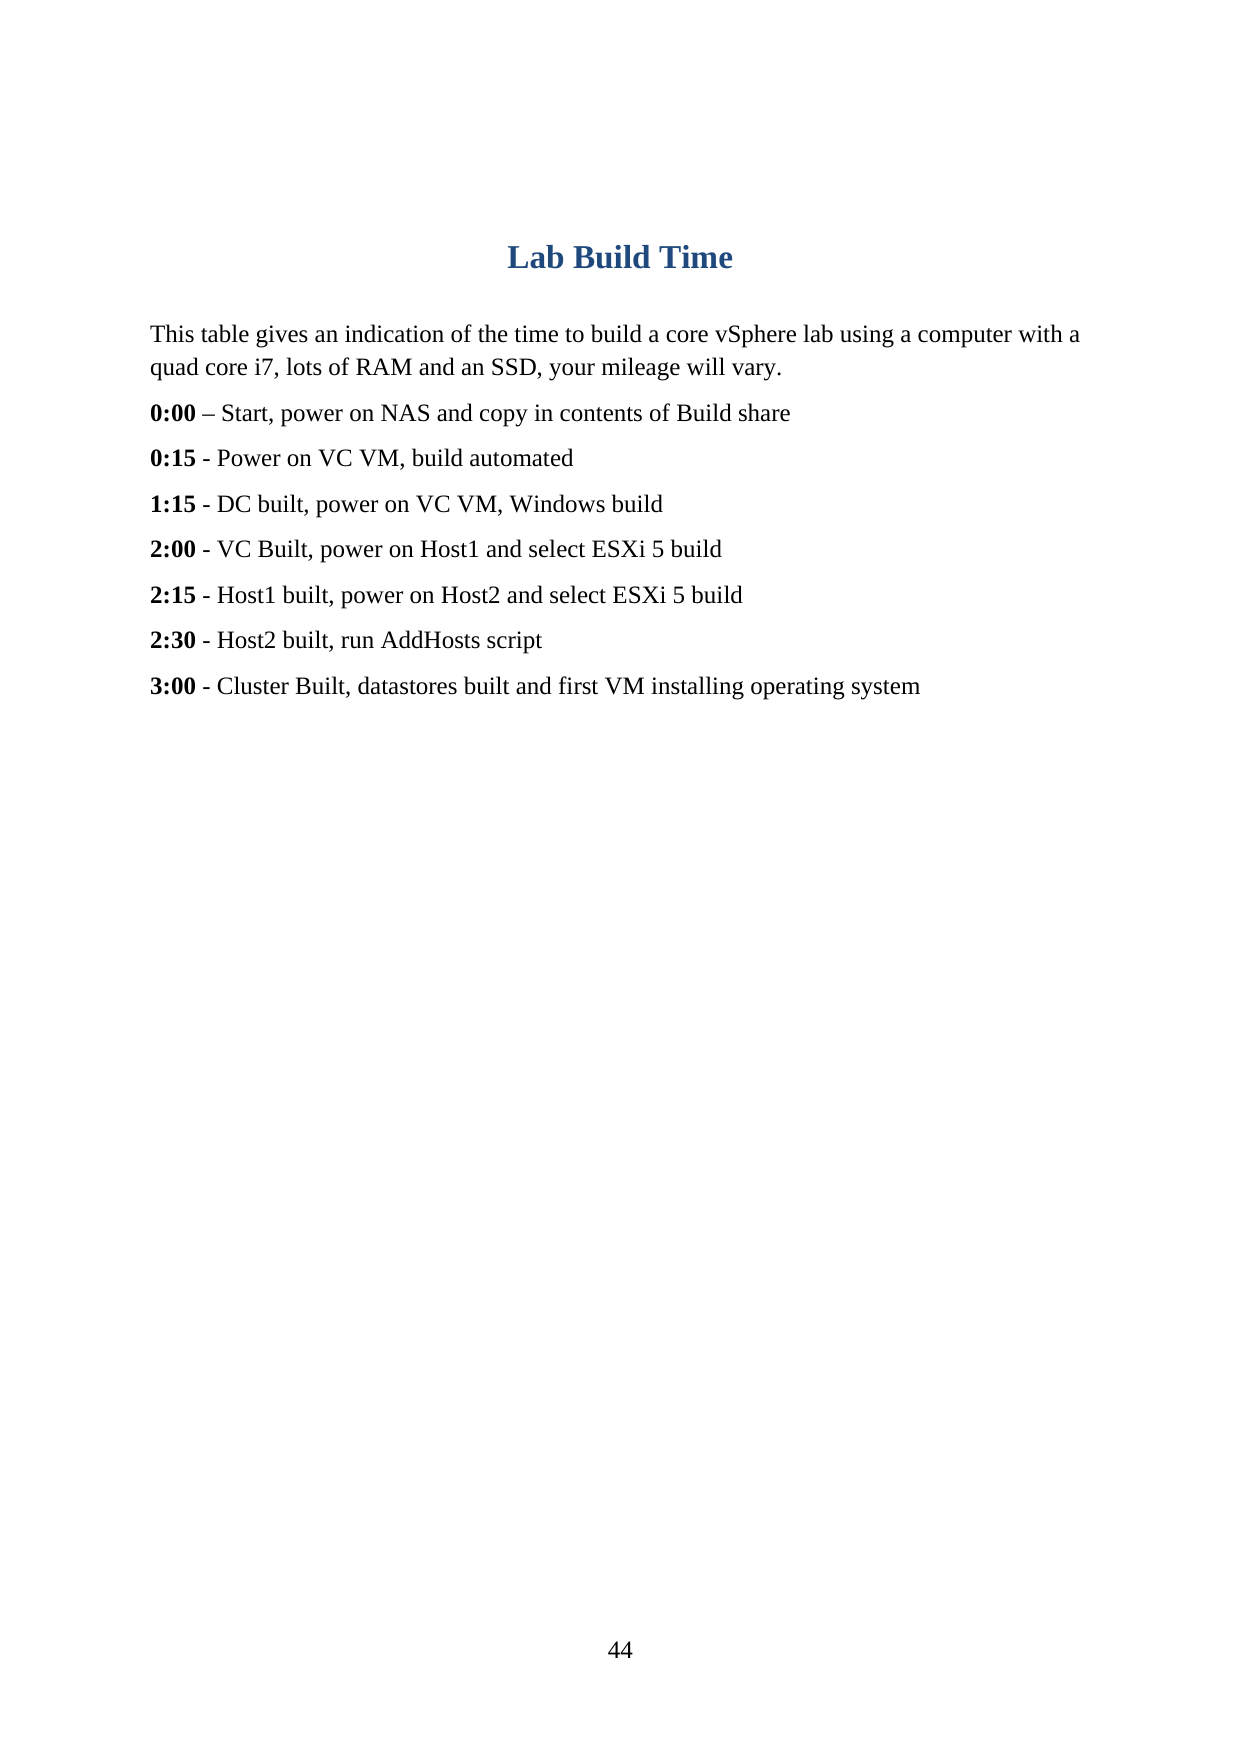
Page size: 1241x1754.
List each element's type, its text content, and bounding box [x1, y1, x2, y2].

text 0:15 - Power on VC VM, build automated [150, 443, 1090, 472]
text 2:00 - VC Built, power on Host1 and select ESXi 5 build [150, 534, 1090, 563]
text 1:15 - DC built, power on VC VM, Windows build [150, 489, 1090, 517]
subtitle Lab Build Time [150, 237, 1090, 276]
text 2:15 - Host1 built, power on Host2 and select ESXi 5 build [150, 580, 1090, 608]
text This table gives an indication of the time to build a core vSphere lab using a computer with a quad core i7, lots of RAM and an SSD, your mileage will vary. [150, 319, 1090, 381]
text 3:00 - Cluster Built, datastores built and first VM installing operating system [150, 671, 1090, 699]
text 2:30 - Host2 built, run AddHosts script [150, 625, 1090, 654]
text 0:00 – Start, power on NAS and copy in contents of Build share [150, 398, 1090, 426]
